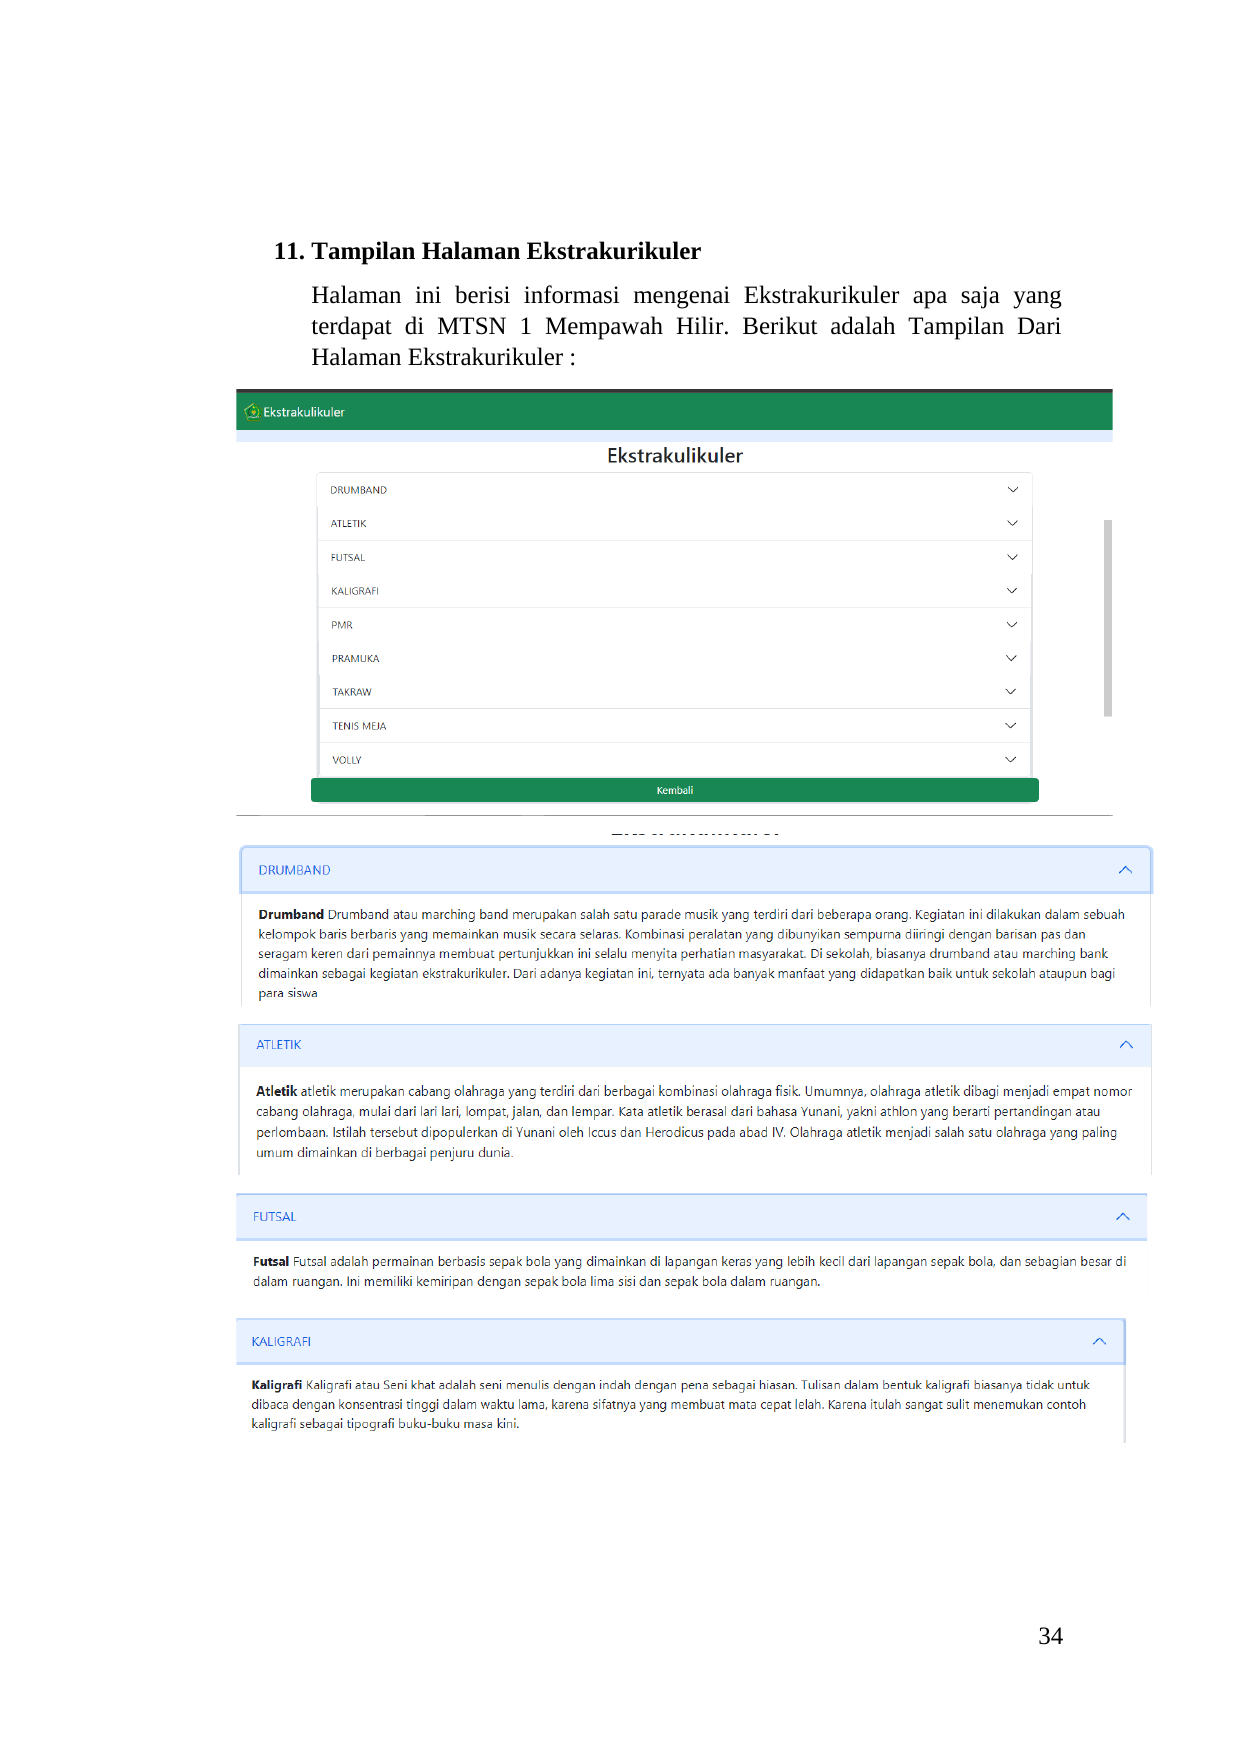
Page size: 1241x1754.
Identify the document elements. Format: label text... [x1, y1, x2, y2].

picture [236, 1193, 1148, 1300]
picture [236, 1024, 1152, 1175]
text Halaman ini berisi informasi mengenai Ekstrakurikuler apa saja yang terdapat di MTSN 1 Mempawah Hilir. Berikut adalah Tampilan Dari Halaman Ekstrakurikuler : [311, 280, 1063, 371]
picture [236, 1318, 1127, 1443]
picture [236, 389, 1113, 816]
subtitle Tampilan Halaman Ekstrakurikuler [274, 236, 1063, 265]
picture [236, 834, 1170, 1006]
